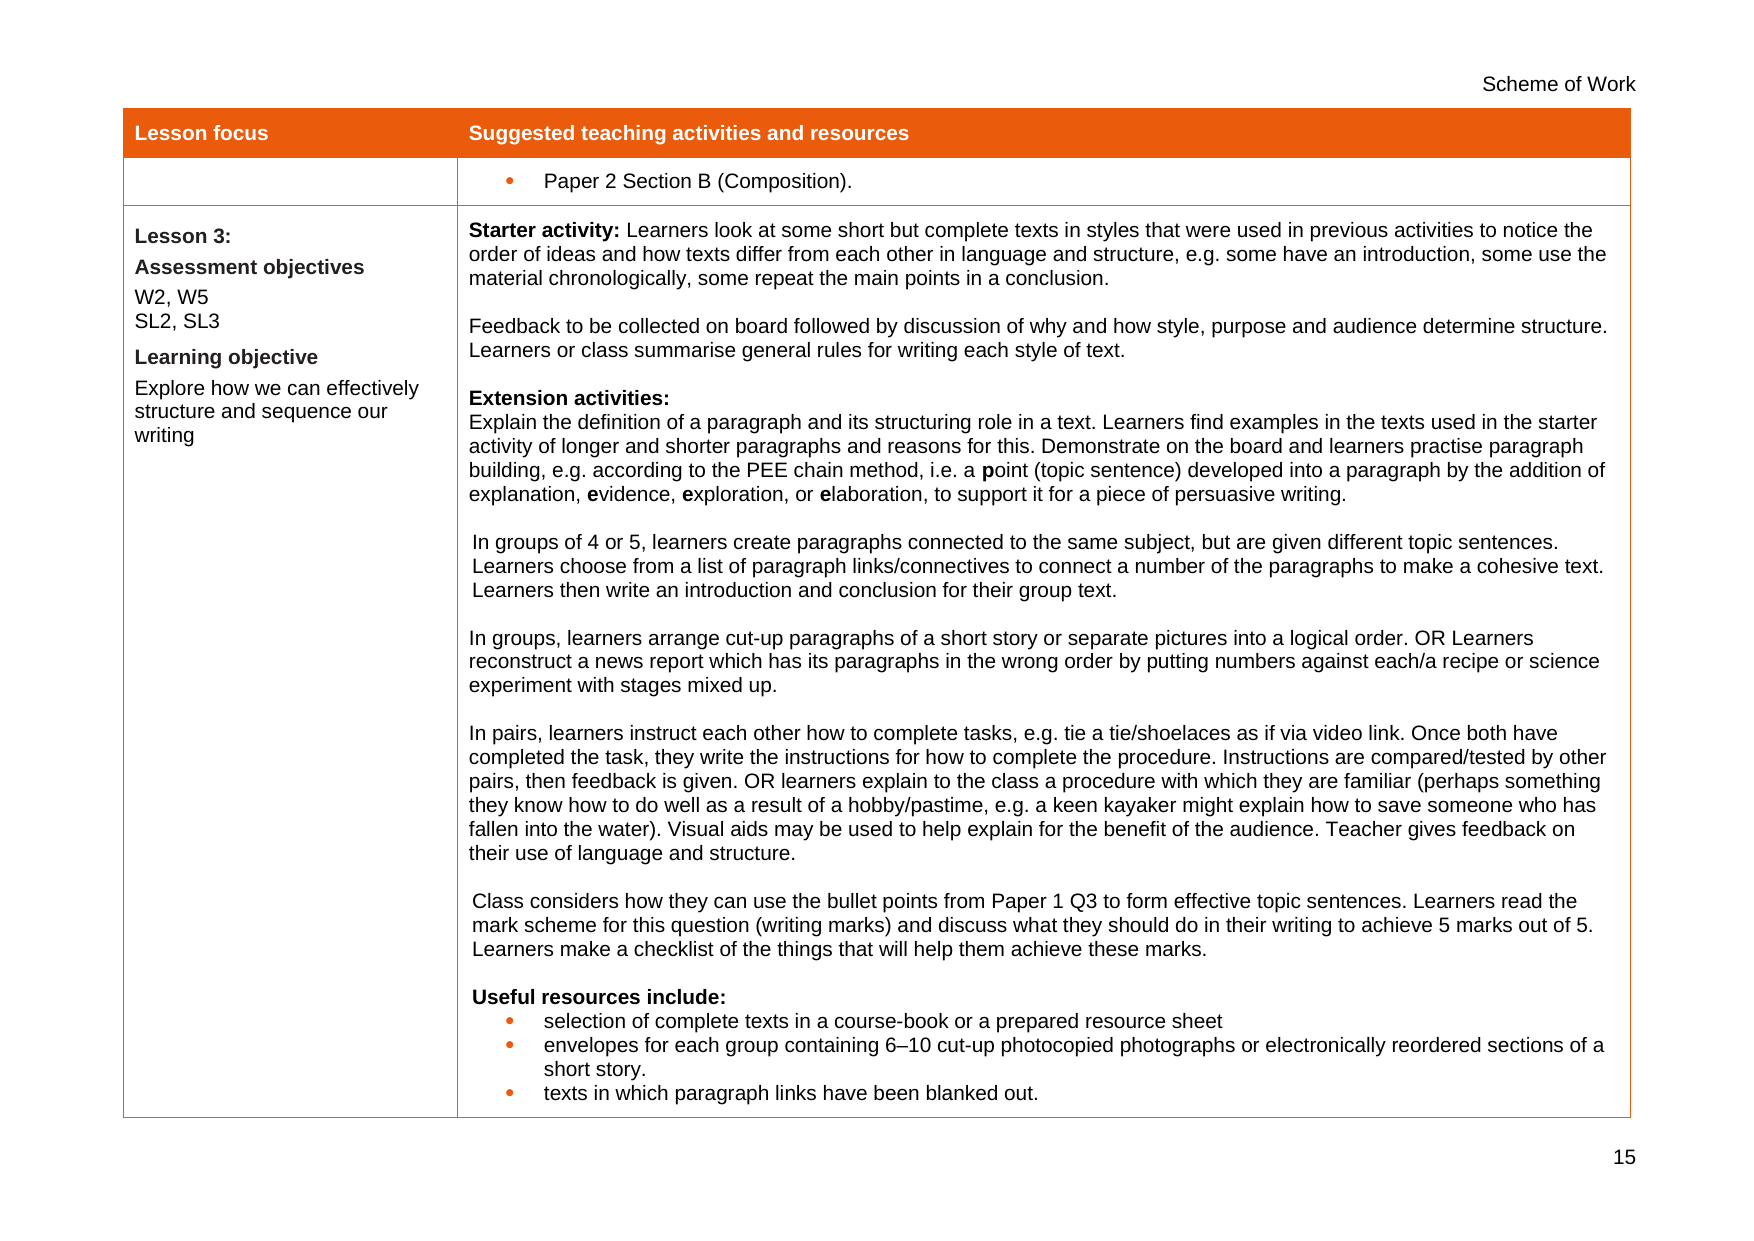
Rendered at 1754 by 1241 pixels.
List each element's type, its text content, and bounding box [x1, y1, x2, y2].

table_cell Starter activity: Learners look at some short but complete texts in styles that were used in previous activities to notice the order of ideas and how texts differ from each other in language and structure, e.g. some have an introduction, some use the material chronologically, some repeat the main points in a conclusion. Feedback to be collected on board followed by discussion of why and how style, purpose and audience determine structure. Learners or class summarise general rules for writing each style of text. Extension activities: Explain the definition of a paragraph and its structuring role in a text. Learners find examples in the texts used in the starter activity of longer and shorter paragraphs and reasons for this. Demonstrate on the board and learners practise paragraph building, e.g. according to the PEE chain method, i.e. a point (topic sentence) developed into a paragraph by the addition of explanation, evidence, exploration, or elaboration, to support it for a piece of persuasive writing. In groups of 4 or 5, learners create paragraphs connected to the same subject, but are given different topic sentences. Learners choose from a list of paragraph links/connectives to connect a number of the paragraphs to make a cohesive text. Learners then write an introduction and conclusion for their group text. In groups, learners arrange cut-up paragraphs of a short story or separate pictures into a logical order. OR Learners reconstruct a news report which has its paragraphs in the wrong order by putting numbers against each/a recipe or science experiment with stages mixed up. In pairs, learners instruct each other how to complete tasks, e.g. tie a tie/shoelaces as if via video link. Once both have completed the task, they write the instructions for how to complete the procedure. Instructions are compared/tested by other pairs, then feedback is given. OR learners explain to the class a procedure with which they are familiar (perhaps something they know how to do well as a result of a hobby/pastime, e.g. a keen kayaker might explain how to save someone who has fallen into the water). Visual aids may be used to help explain for the benefit of the audience. Teacher gives feedback on their use of language and structure. Class considers how they can use the bullet points from Paper 1 Q3 to form effective topic sentences. Learners read the mark scheme for this question (writing marks) and discuss what they should do in their writing to achieve 5 marks out of 5. Learners make a checklist of the things that will help them achieve these marks. Useful resources include: selection of complete texts in a course-book or a prepared resource sheet envelopes for each group containing 6–10 cut-up photocopied photographs or electronically reordered sections of a short story. texts in which paragraph links have been blanked out. [458, 206, 1630, 1117]
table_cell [124, 158, 457, 205]
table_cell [458, 158, 1630, 205]
table_header Lesson focus [124, 109, 457, 157]
table_cell Lesson 3: Assessment objectives W2, W5 SL2, SL3 Learning objective Explore how we can effectively structure and sequence our writing [124, 206, 457, 1117]
table_header Suggested teaching activities and resources [458, 109, 1630, 157]
